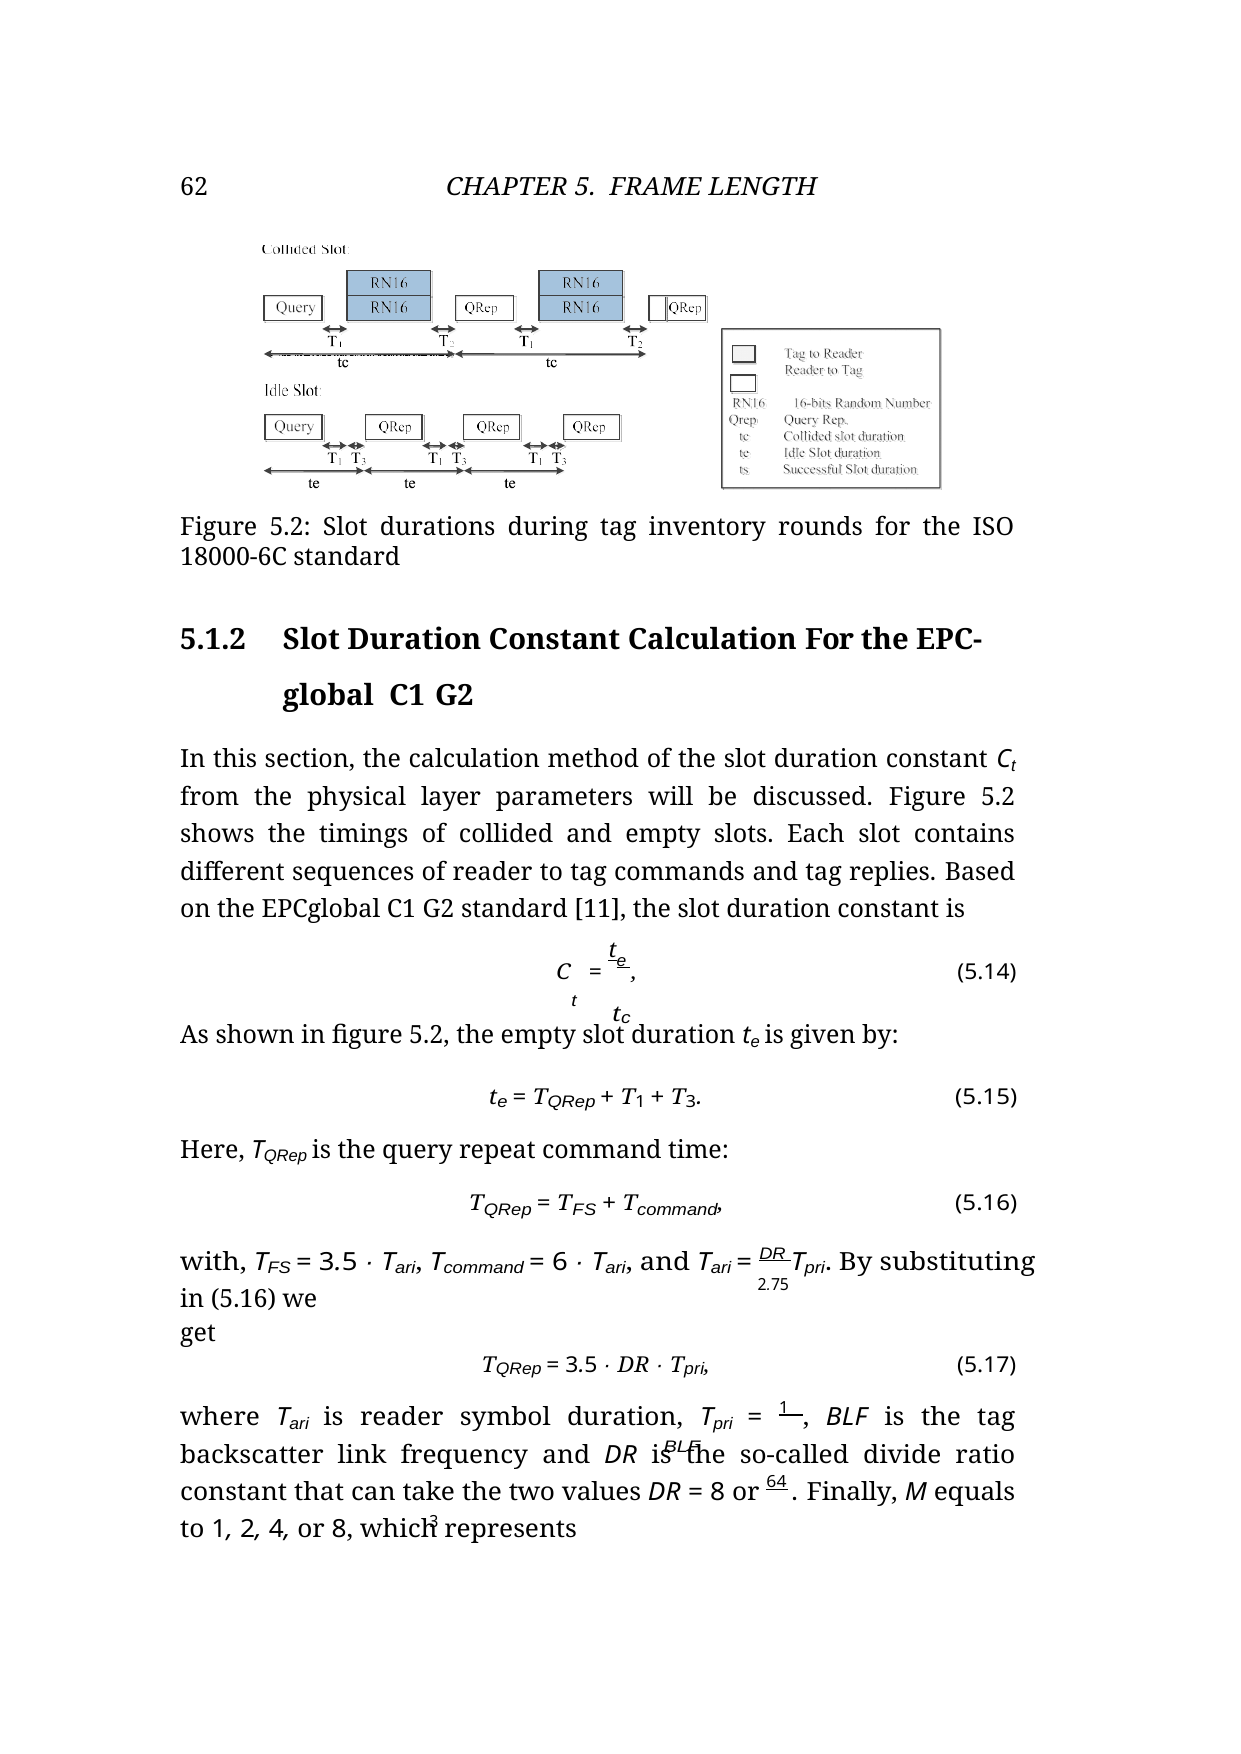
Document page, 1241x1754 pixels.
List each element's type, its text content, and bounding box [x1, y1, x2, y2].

picture [266, 415, 321, 439]
text TQRep = 3.5 · DR · Tpri, (5.17) [481, 1349, 1065, 1378]
picture [262, 245, 349, 254]
text t tc [169, 986, 1033, 1011]
picture [370, 277, 407, 288]
picture [456, 296, 513, 320]
picture [264, 384, 321, 396]
picture [650, 296, 665, 320]
picture [456, 296, 517, 323]
text te = TQRep + T1 + T3. (5.15) [440, 1081, 1065, 1112]
picture [524, 415, 622, 451]
picture [366, 415, 421, 439]
picture [721, 328, 942, 490]
text where Tari is reader symbol duration, Tpri = 1 , BLF is the tag backscatter link frequency and DR is the so-called divide ratio constant that can take the two values DR = 8 or 64 . Finally, M equals to 1, 2, 4, or 8, which represents [180, 1396, 1015, 1545]
subtitle Slot Duration Constant Calculation For the EPC- global C1 G2 [180, 618, 1016, 714]
text Figure 5.2: Slot durations during tag inventory rounds for the ISO 18000-6C standard [180, 512, 1015, 572]
text Here, TQRep is the query repeat command time: [180, 1131, 1065, 1165]
picture [464, 415, 519, 439]
picture [370, 301, 407, 313]
picture [423, 415, 522, 451]
picture [564, 415, 619, 439]
text In this section, the calculation method of the slot duration constant Ct from the physical layer parameters will be discussed. Figure 5.2 shows the timings of collided and empty slots. Each slot contains different sequences of reader to tag commands and tag replies. Based on the EPCglobal C1 G2 standard [11], the slot duration constant is [180, 741, 1016, 924]
picture [649, 296, 708, 323]
picture [265, 296, 321, 320]
text with, TFS = 3.5 · Tari, Tcommand = 6 · Tari, and Tari = DR Tpri. By substituting [180, 1243, 1065, 1277]
text TQRep = TFS + Tcommand, (5.16) [421, 1186, 1065, 1222]
picture [264, 296, 325, 323]
picture [539, 271, 625, 323]
picture [562, 301, 599, 313]
text As shown in figure 5.2, the empty slot duration te is given by: [180, 1017, 1065, 1051]
text in (5.16) we get [180, 1281, 347, 1349]
picture [265, 326, 648, 362]
picture [623, 326, 649, 335]
text C = te , (5.14) [556, 952, 1065, 986]
picture [347, 271, 433, 323]
picture [323, 415, 425, 451]
picture [562, 277, 599, 288]
picture [265, 458, 566, 479]
picture [265, 415, 325, 442]
picture [515, 326, 541, 335]
